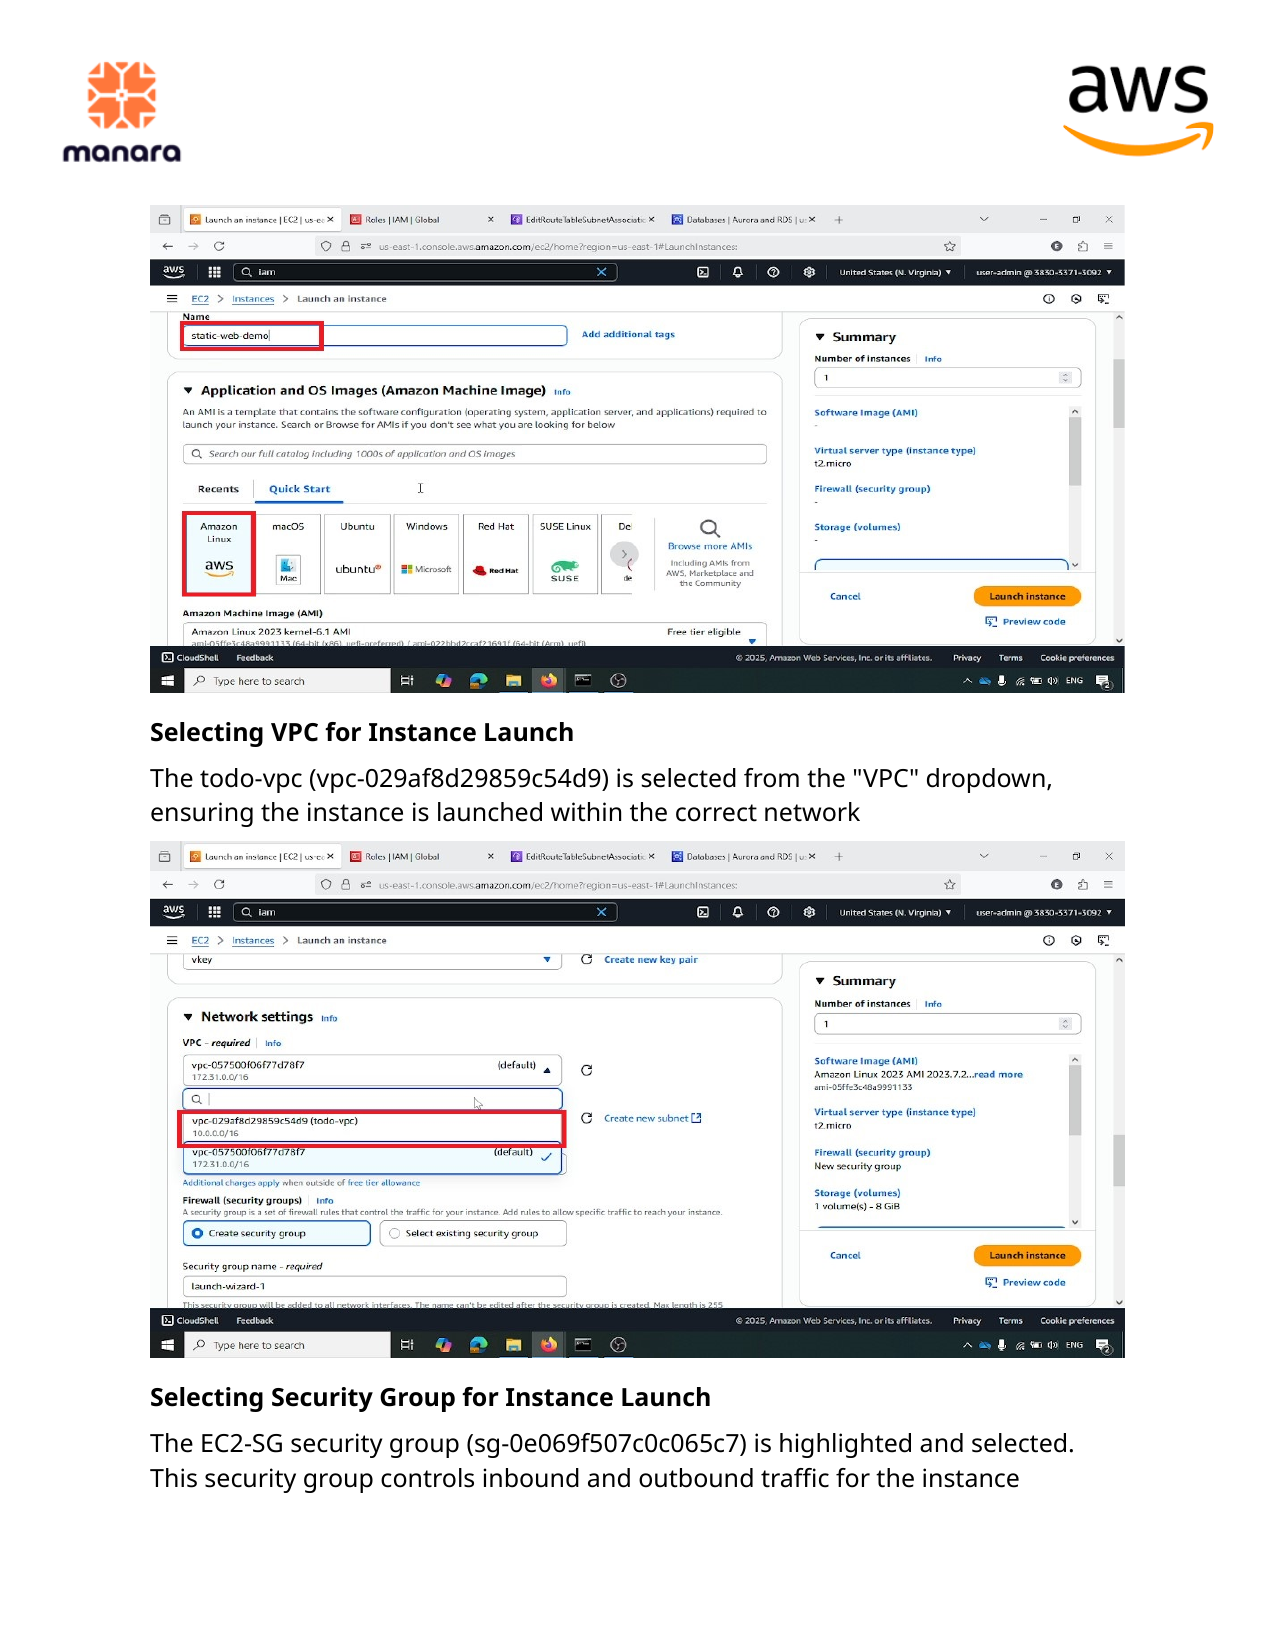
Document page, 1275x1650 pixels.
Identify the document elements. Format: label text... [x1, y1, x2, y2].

picture [150, 205, 1125, 693]
text The EC2-SG security group (sg-0e069f507c0c065c7) is highlighted and selected. This security group controls inbound and outbound traffic for the instance [150, 1426, 1125, 1494]
text The todo-vpc (vpc-029af8d29859c54d9) is selected from the "VPC" dropdown, ensuring the instance is launched within the correct network [150, 761, 1125, 829]
picture [33, 23, 211, 201]
picture [1063, 28, 1214, 179]
text Selecting Security Group for Instance Launch [150, 1379, 1125, 1414]
picture [150, 841, 1125, 1358]
text Selecting VPC for Instance Launch [150, 714, 1125, 748]
